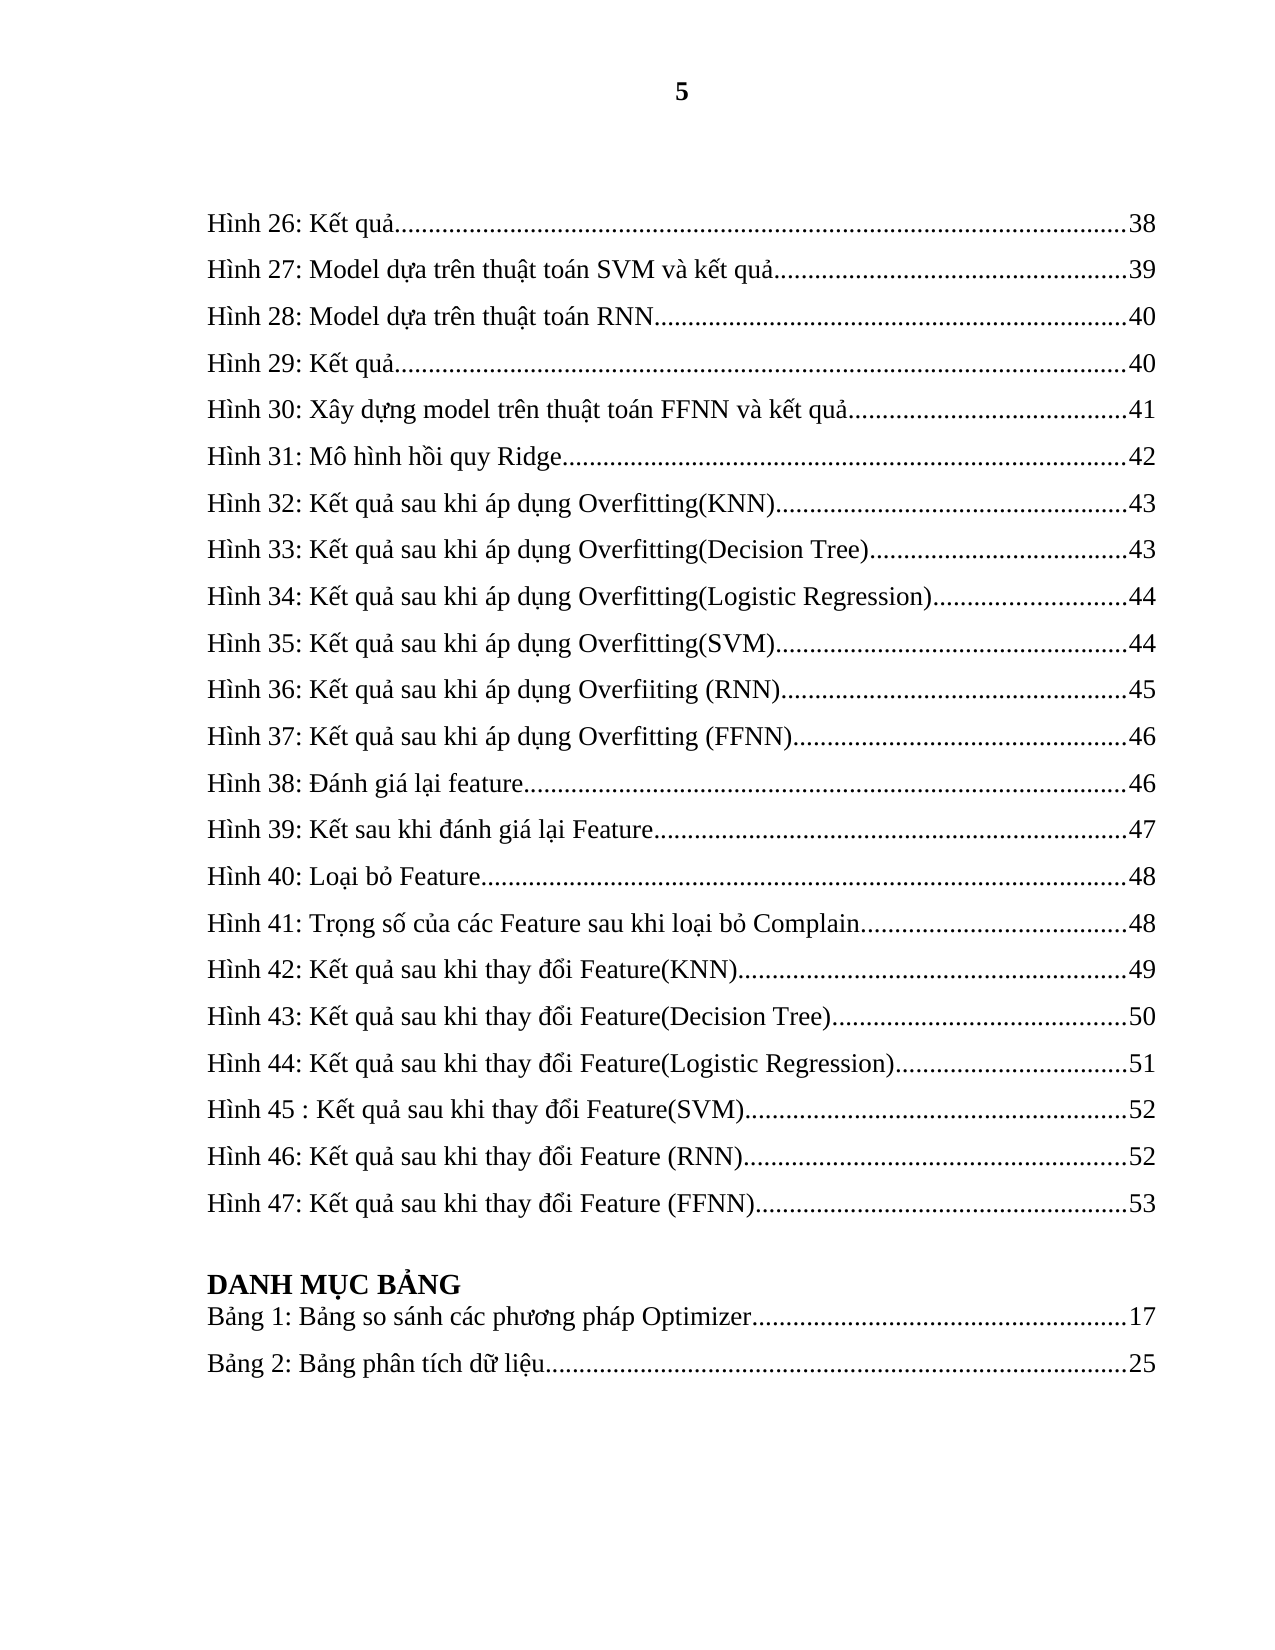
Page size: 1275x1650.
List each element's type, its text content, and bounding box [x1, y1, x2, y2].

text Hình 29: Kết quả 40 [207, 347, 1157, 378]
text Hình 28: Model dựa trên thuật toán RNN 40 [207, 300, 1157, 331]
text Hình 41: Trọng số của các Feature sau khi loại bỏ Complain 48 [207, 907, 1157, 938]
text Hình 27: Model dựa trên thuật toán SVM và kết quả 39 [207, 253, 1157, 284]
text Hình 38: Đánh giá lại feature 46 [207, 767, 1157, 798]
text Hình 40: Loại bỏ Feature 48 [207, 860, 1157, 891]
text Hình 46: Kết quả sau khi thay đổi Feature (RNN) 52 [207, 1140, 1157, 1171]
text Hình 47: Kết quả sau khi thay đổi Feature (FFNN) 53 [207, 1187, 1157, 1218]
text Bảng 1: Bảng so sánh các phương pháp Optimizer 17 [207, 1301, 1157, 1332]
text Hình 26: Kết quả 38 [207, 207, 1157, 238]
text Hình 42: Kết quả sau khi thay đổi Feature(KNN) 49 [207, 953, 1157, 984]
text Hình 30: Xây dựng model trên thuật toán FFNN và kết quả 41 [207, 393, 1157, 424]
text Hình 31: Mô hình hồi quy Ridge 42 [207, 440, 1157, 471]
text Hình 34: Kết quả sau khi áp dụng Overfitting(Logistic Regression) 44 [207, 580, 1157, 611]
text Hình 33: Kết quả sau khi áp dụng Overfitting(Decision Tree) 43 [207, 533, 1157, 564]
text Hình 32: Kết quả sau khi áp dụng Overfitting(KNN) 43 [207, 487, 1157, 518]
text Hình 43: Kết quả sau khi thay đổi Feature(Decision Tree) 50 [207, 1000, 1157, 1031]
text Hình 39: Kết sau khi đánh giá lại Feature 47 [207, 813, 1157, 844]
text DANH MỤC BẢNG [207, 1267, 1157, 1301]
text Hình 36: Kết quả sau khi áp dụng Overfiiting (RNN) 45 [207, 673, 1157, 704]
text Hình 45 : Kết quả sau khi thay đổi Feature(SVM) 52 [207, 1093, 1157, 1124]
text Bảng 2: Bảng phân tích dữ liệu 25 [207, 1347, 1157, 1378]
text Hình 35: Kết quả sau khi áp dụng Overfitting(SVM) 44 [207, 627, 1157, 658]
text Hình 37: Kết quả sau khi áp dụng Overfitting (FFNN) 46 [207, 720, 1157, 751]
text Hình 44: Kết quả sau khi thay đổi Feature(Logistic Regression) 51 [207, 1047, 1157, 1078]
